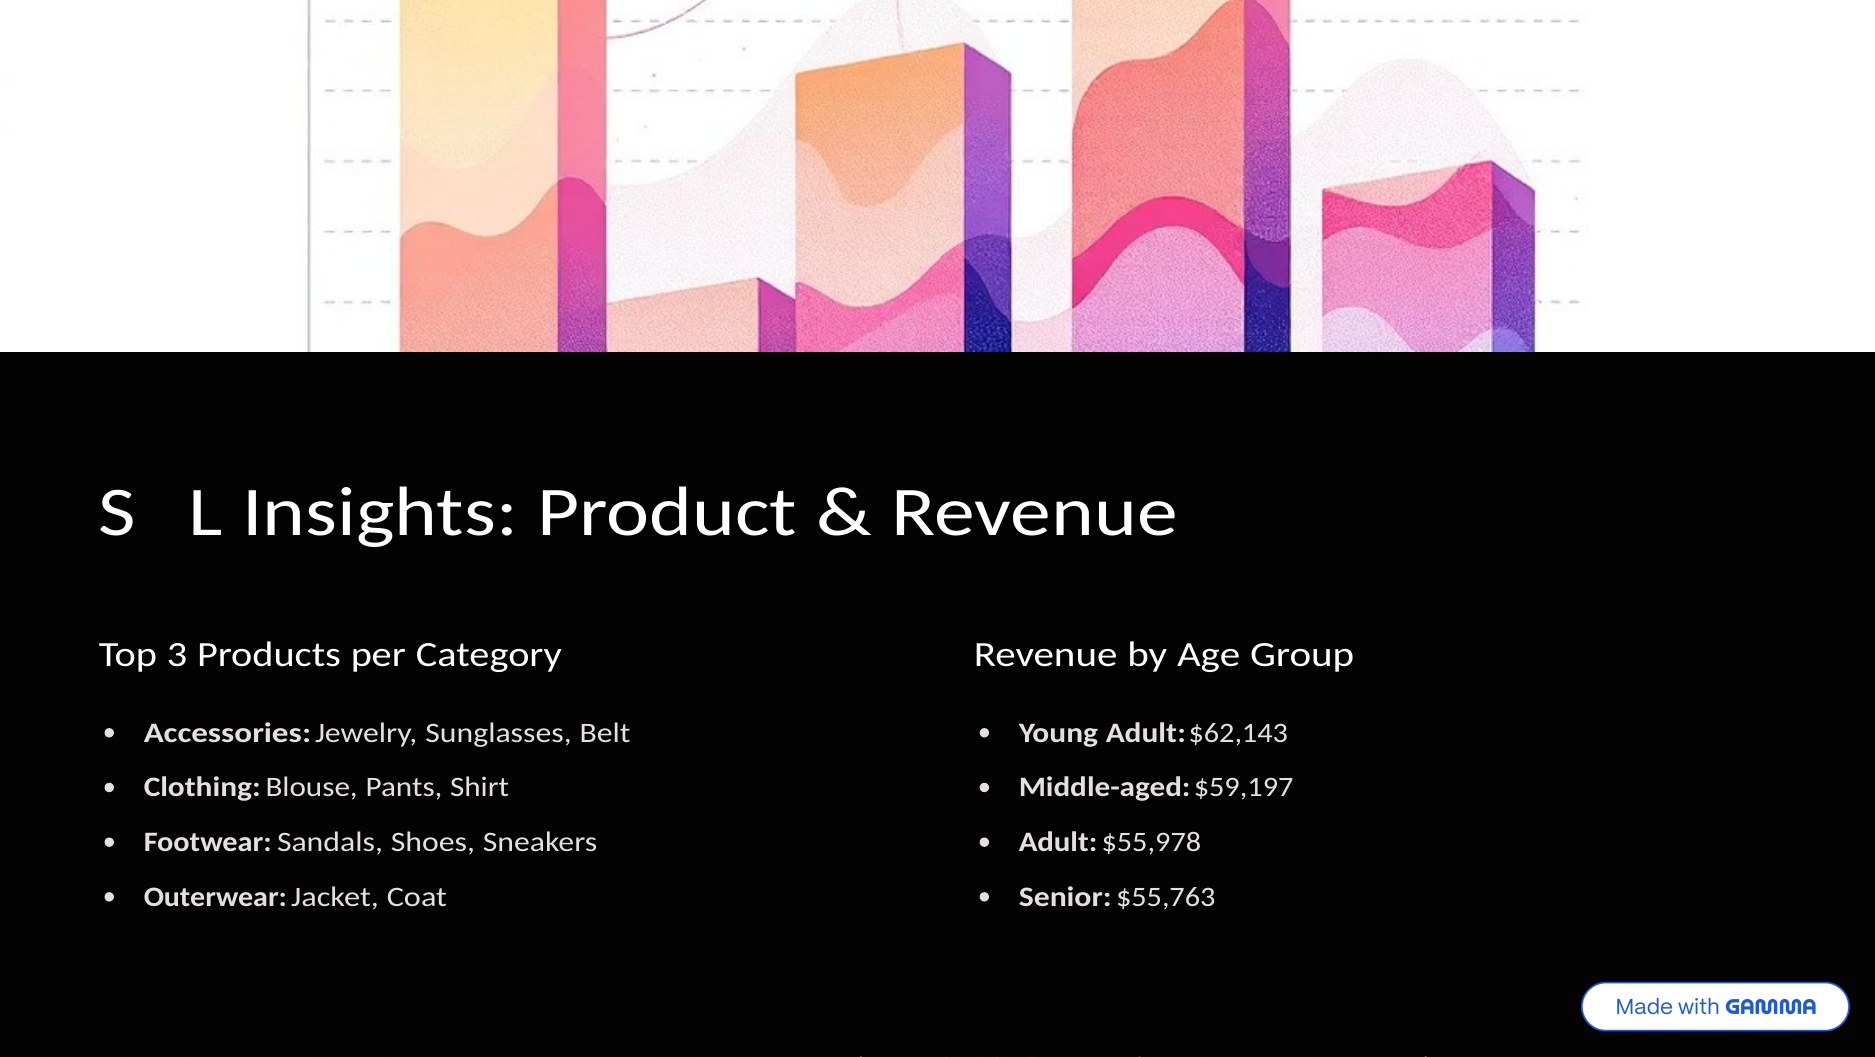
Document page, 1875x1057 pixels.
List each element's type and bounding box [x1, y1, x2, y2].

picture [0, 0, 1875, 352]
picture [1571, 972, 1860, 1041]
